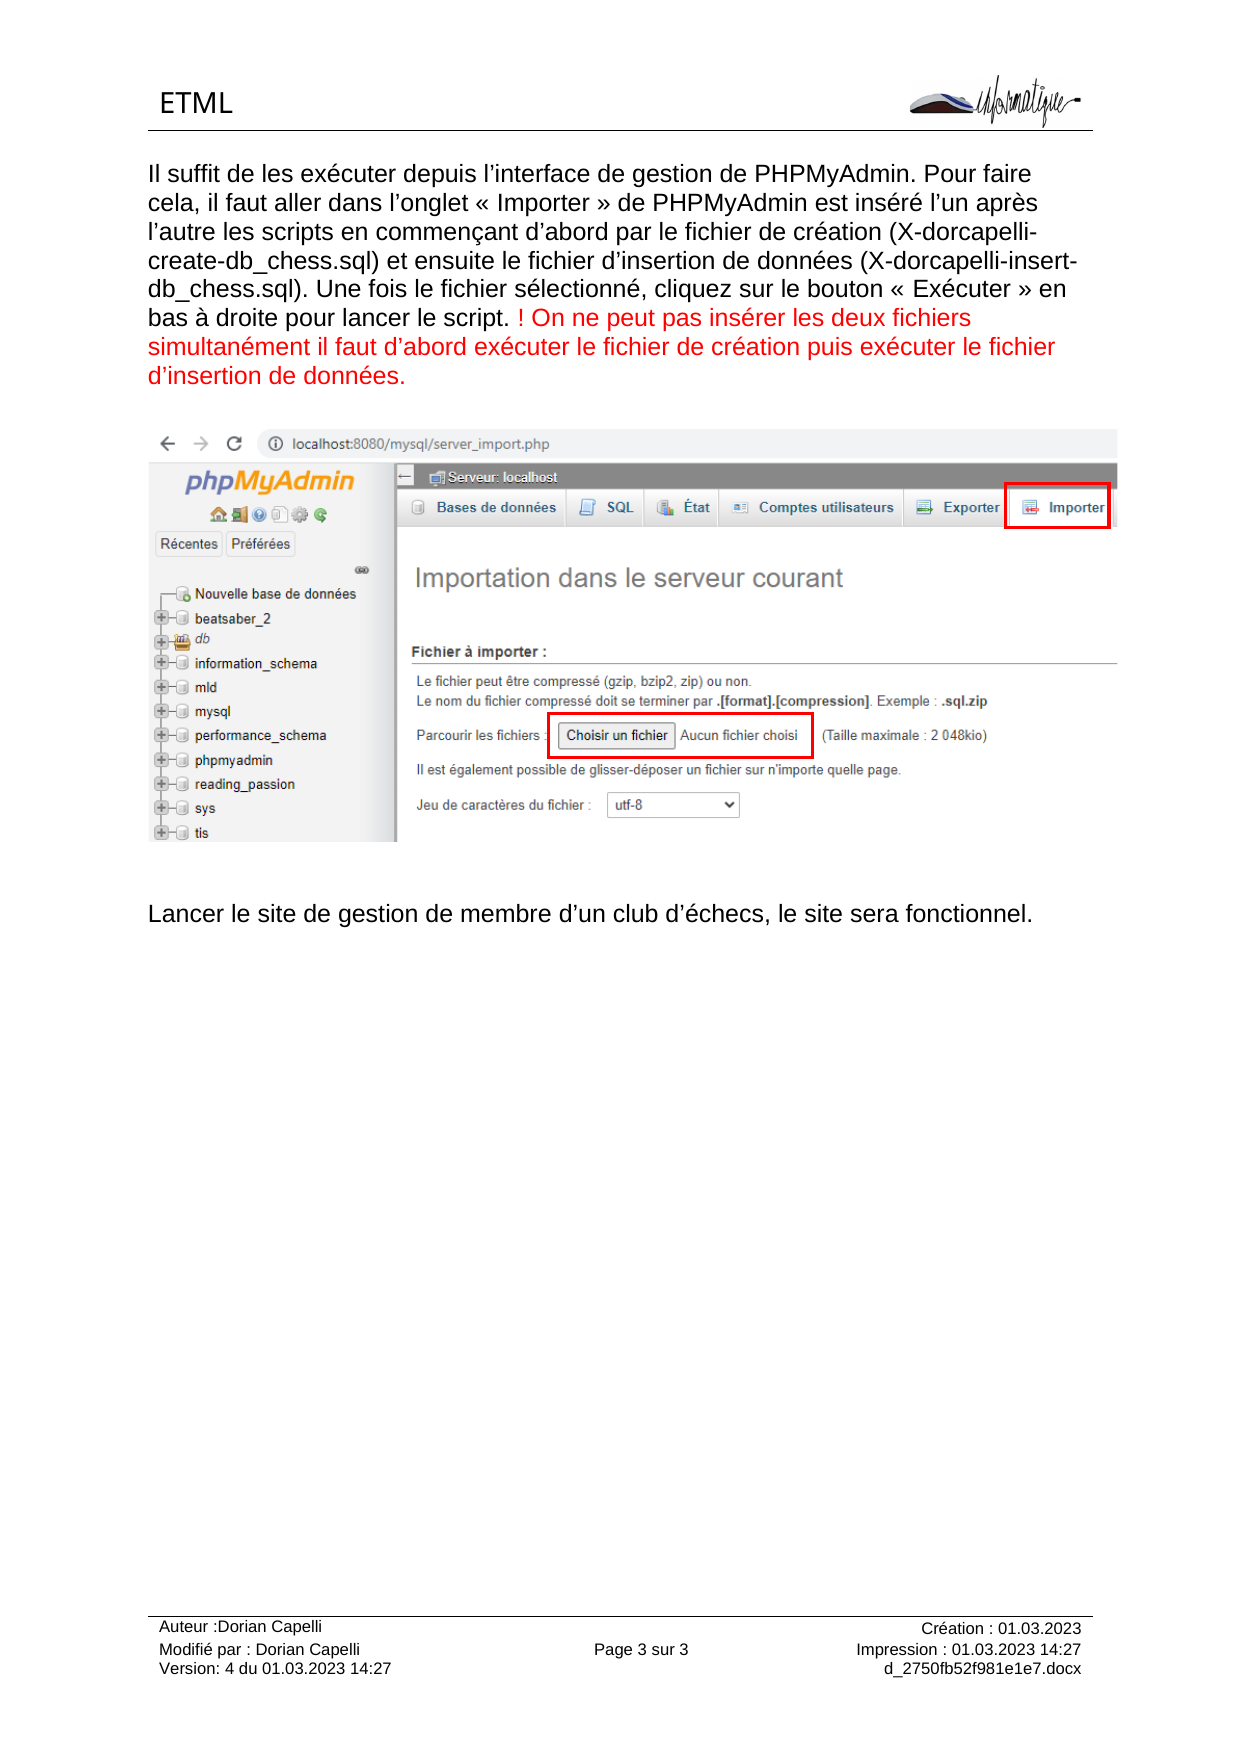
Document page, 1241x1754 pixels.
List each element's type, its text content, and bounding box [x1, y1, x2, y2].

picture [148, 427, 1118, 842]
picture [909, 75, 1082, 128]
text Lancer le site de gestion de membre d’un club d’échecs, le site sera fonctionnel. [148, 899, 1092, 928]
text Il suffit de les exécuter depuis l’interface de gestion de PHPMyAdmin. Pour faire cela, il faut aller dans l’onglet « Importer » de PHPMyAdmin est inséré l’un après l’autre les scripts en commençant d’abord par le fichier de création (X-dorcapelli-create-db_chess.sql) et ensuite le fichier d’insertion de données (X-dorcapelli-insert-db_chess.sql). Une fois le fichier sélectionné, cliquez sur le bouton « Exécuter » en bas à droite pour lancer le script. ! On ne peut pas insérer les deux fichiers simultanément il faut d’abord exécuter le fichier de création puis exécuter le fichier d’insertion de données. [148, 159, 1092, 389]
